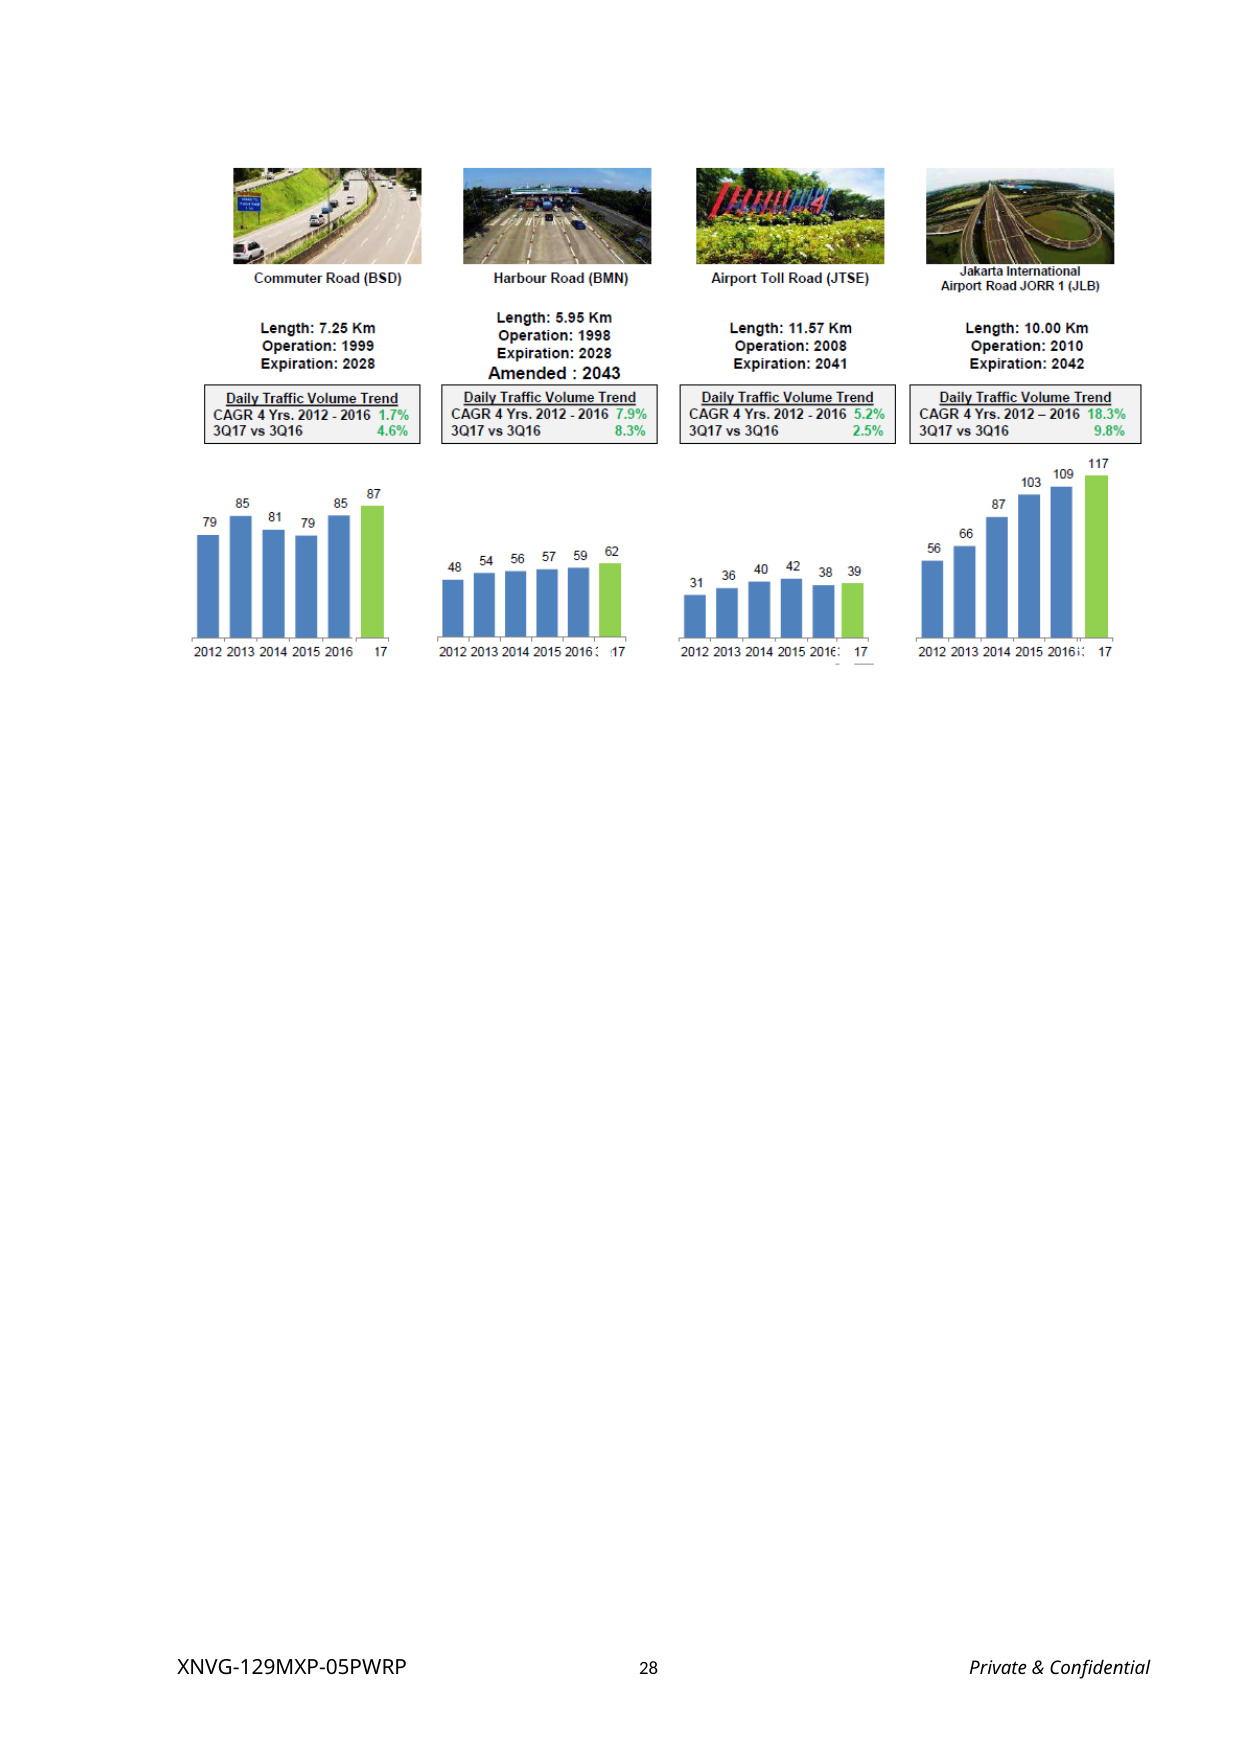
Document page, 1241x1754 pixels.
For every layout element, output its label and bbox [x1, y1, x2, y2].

picture [177, 147, 1153, 672]
